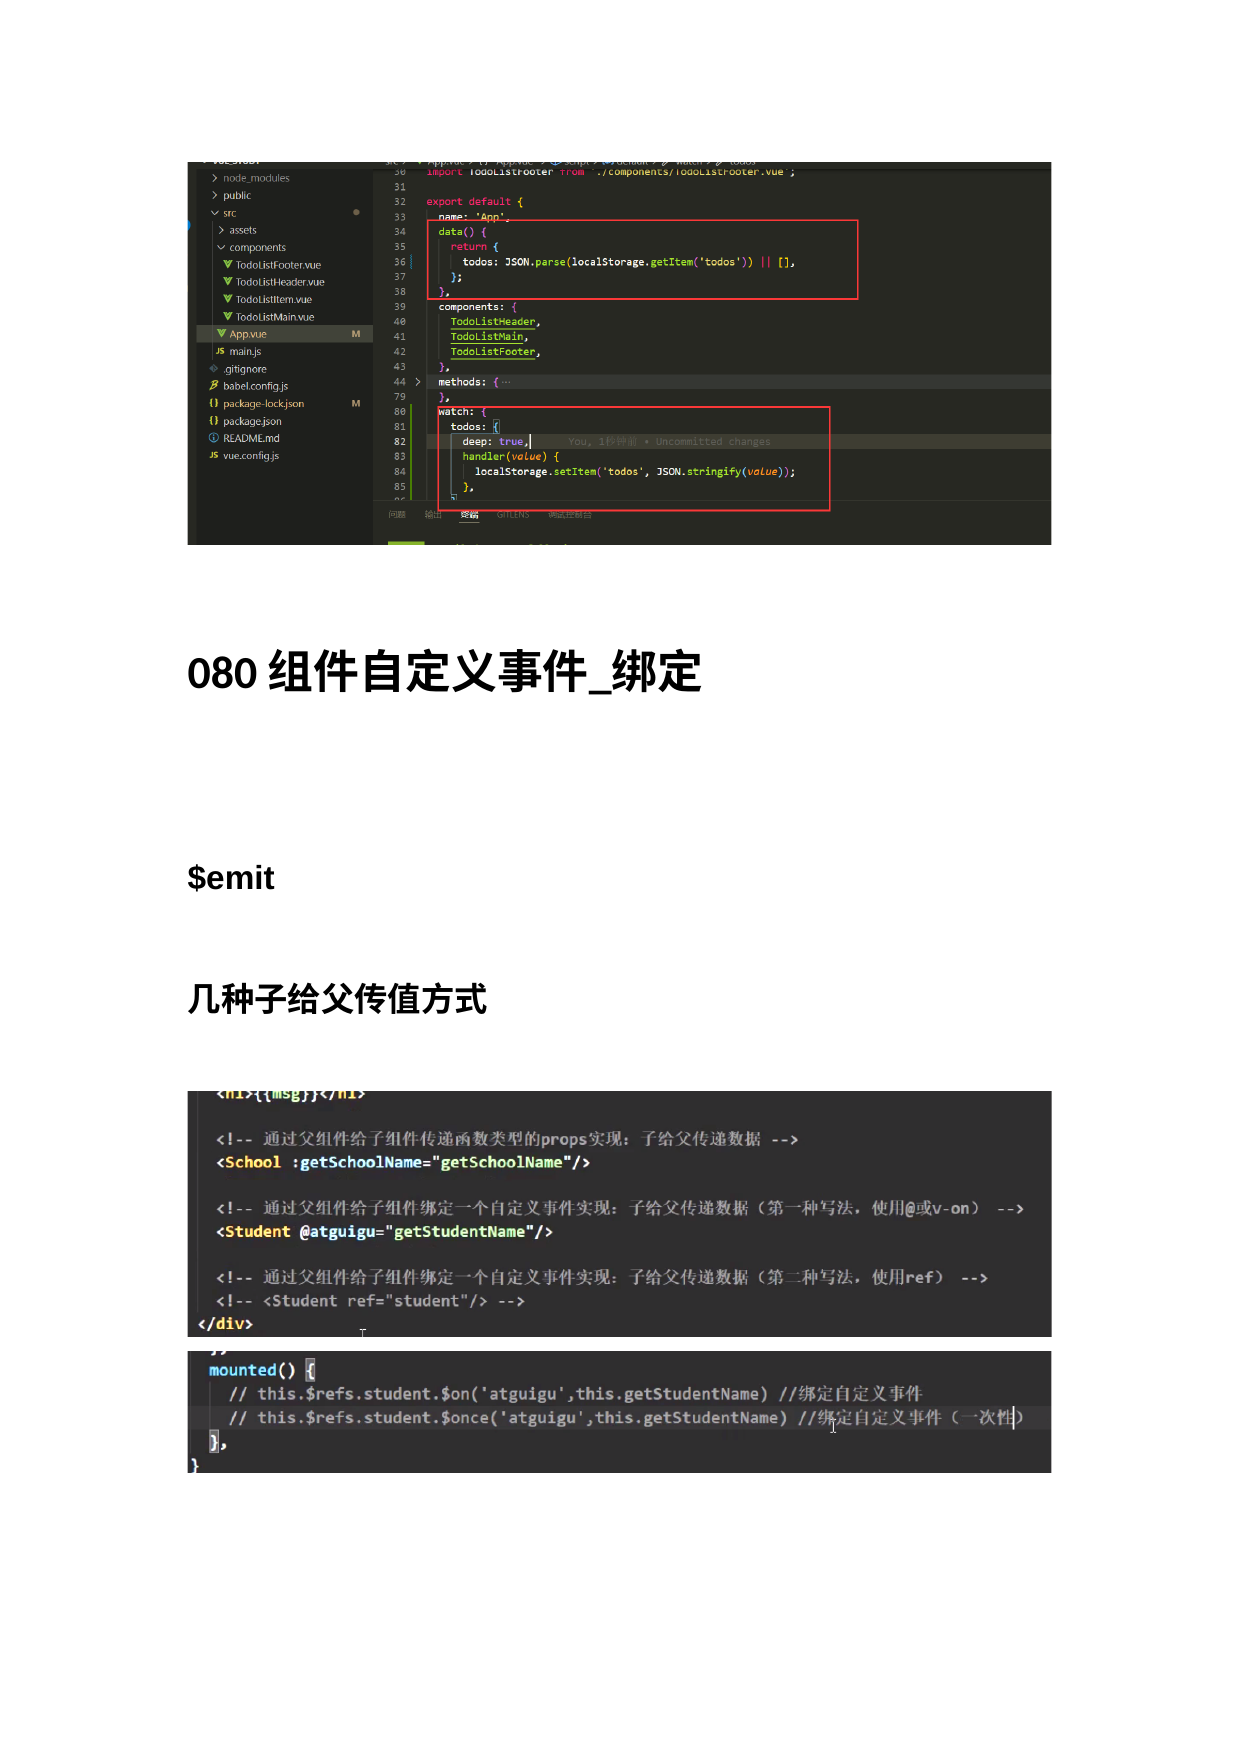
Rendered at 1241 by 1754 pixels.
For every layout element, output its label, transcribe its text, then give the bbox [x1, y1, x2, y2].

picture [187, 1091, 1052, 1337]
subtitle 几种子给父传值方式 [187, 964, 1053, 1029]
picture [187, 1351, 1052, 1473]
picture [187, 162, 1052, 545]
subtitle 080 组件自定义事件_绑定 [187, 620, 1053, 717]
subtitle $emit [187, 844, 1053, 909]
